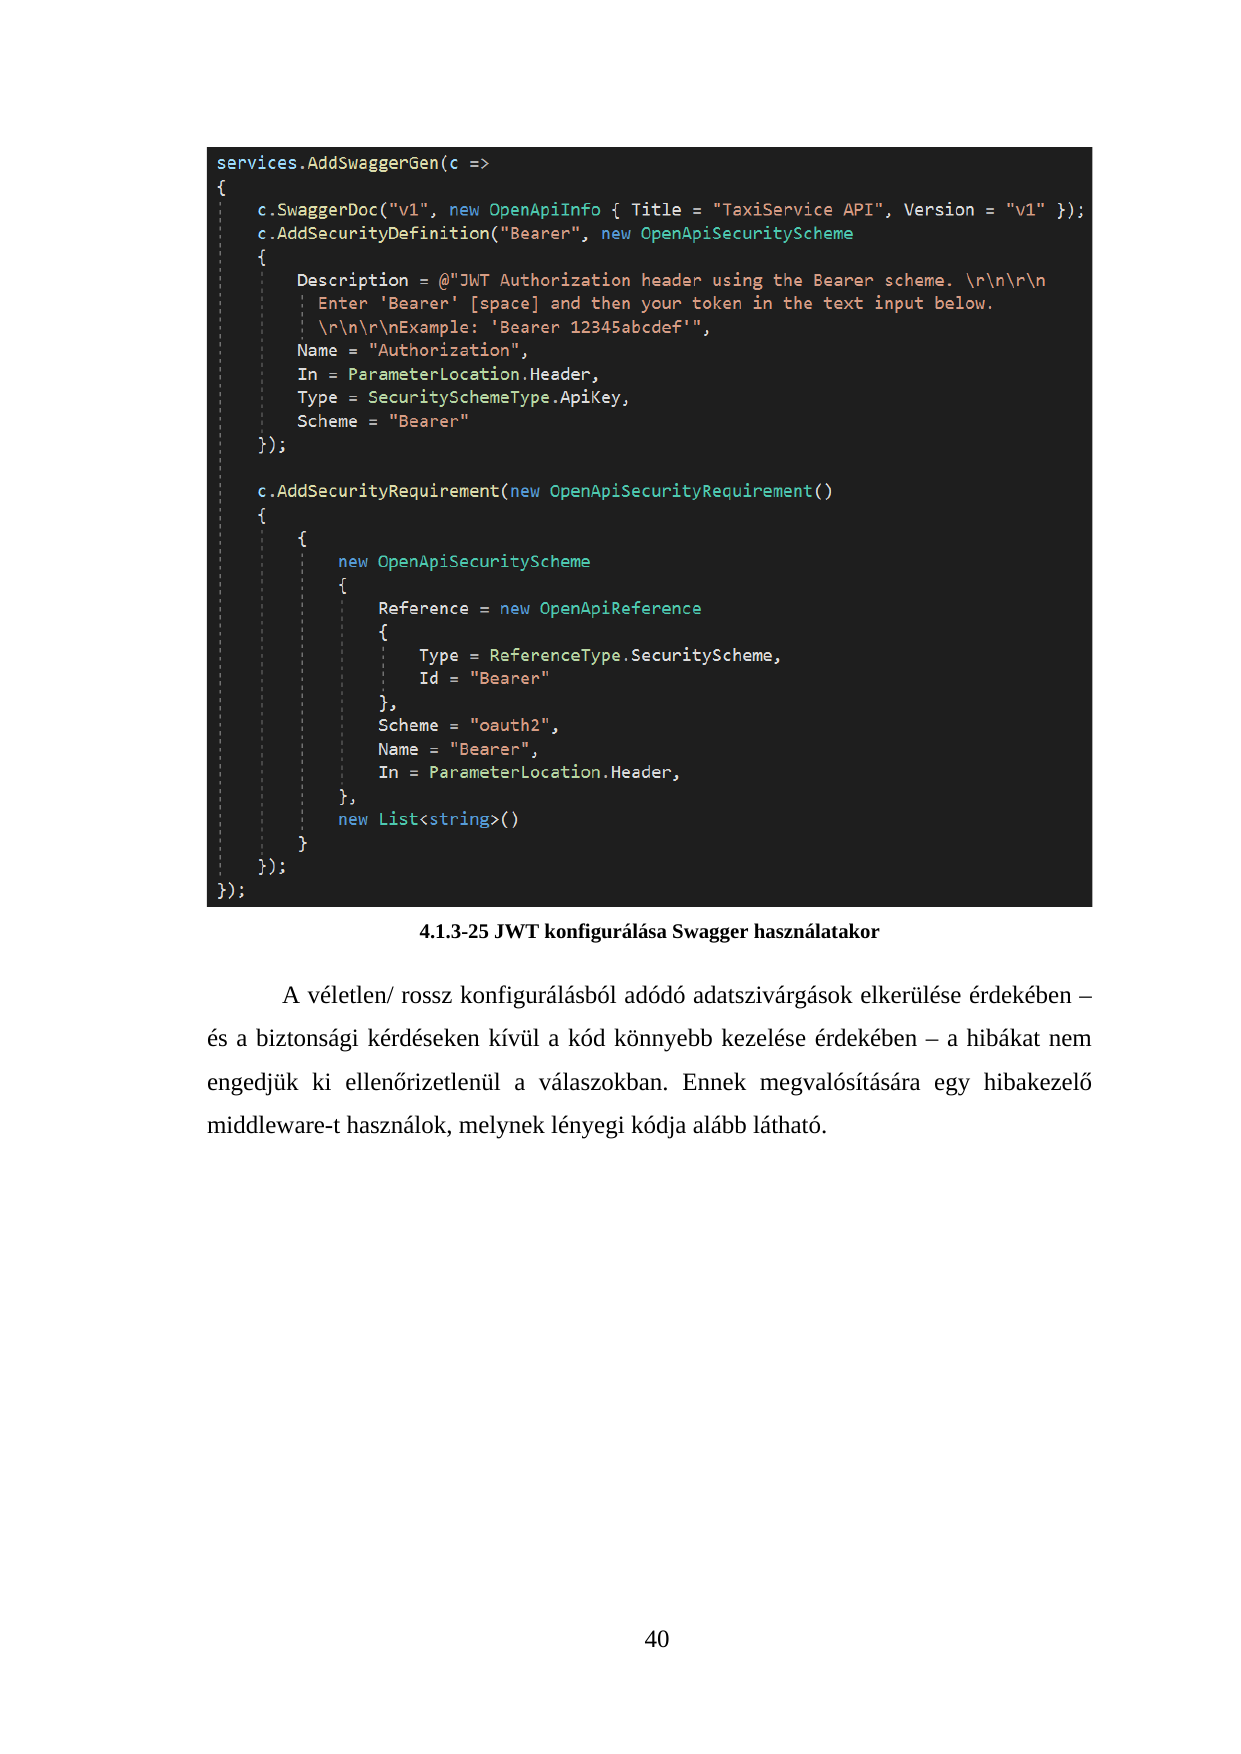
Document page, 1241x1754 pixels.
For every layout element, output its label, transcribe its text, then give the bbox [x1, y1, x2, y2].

text A véletlen/ rossz konfigurálásból adódó adatszivárgások elkerülése érdekében – és a biztonsági kérdéseken kívül a kód könnyebb kezelése érdekében – a hibákat nem engedjük ki ellenőrizetlenül a válaszokban. Ennek megvalósítására egy hibakezelő middleware-t használok, melynek lényegi kódja alább látható. [207, 980, 1092, 1138]
text 4.1.3- JWT konfigurálása Swagger használatakor [207, 919, 1092, 943]
picture [206, 147, 1093, 907]
